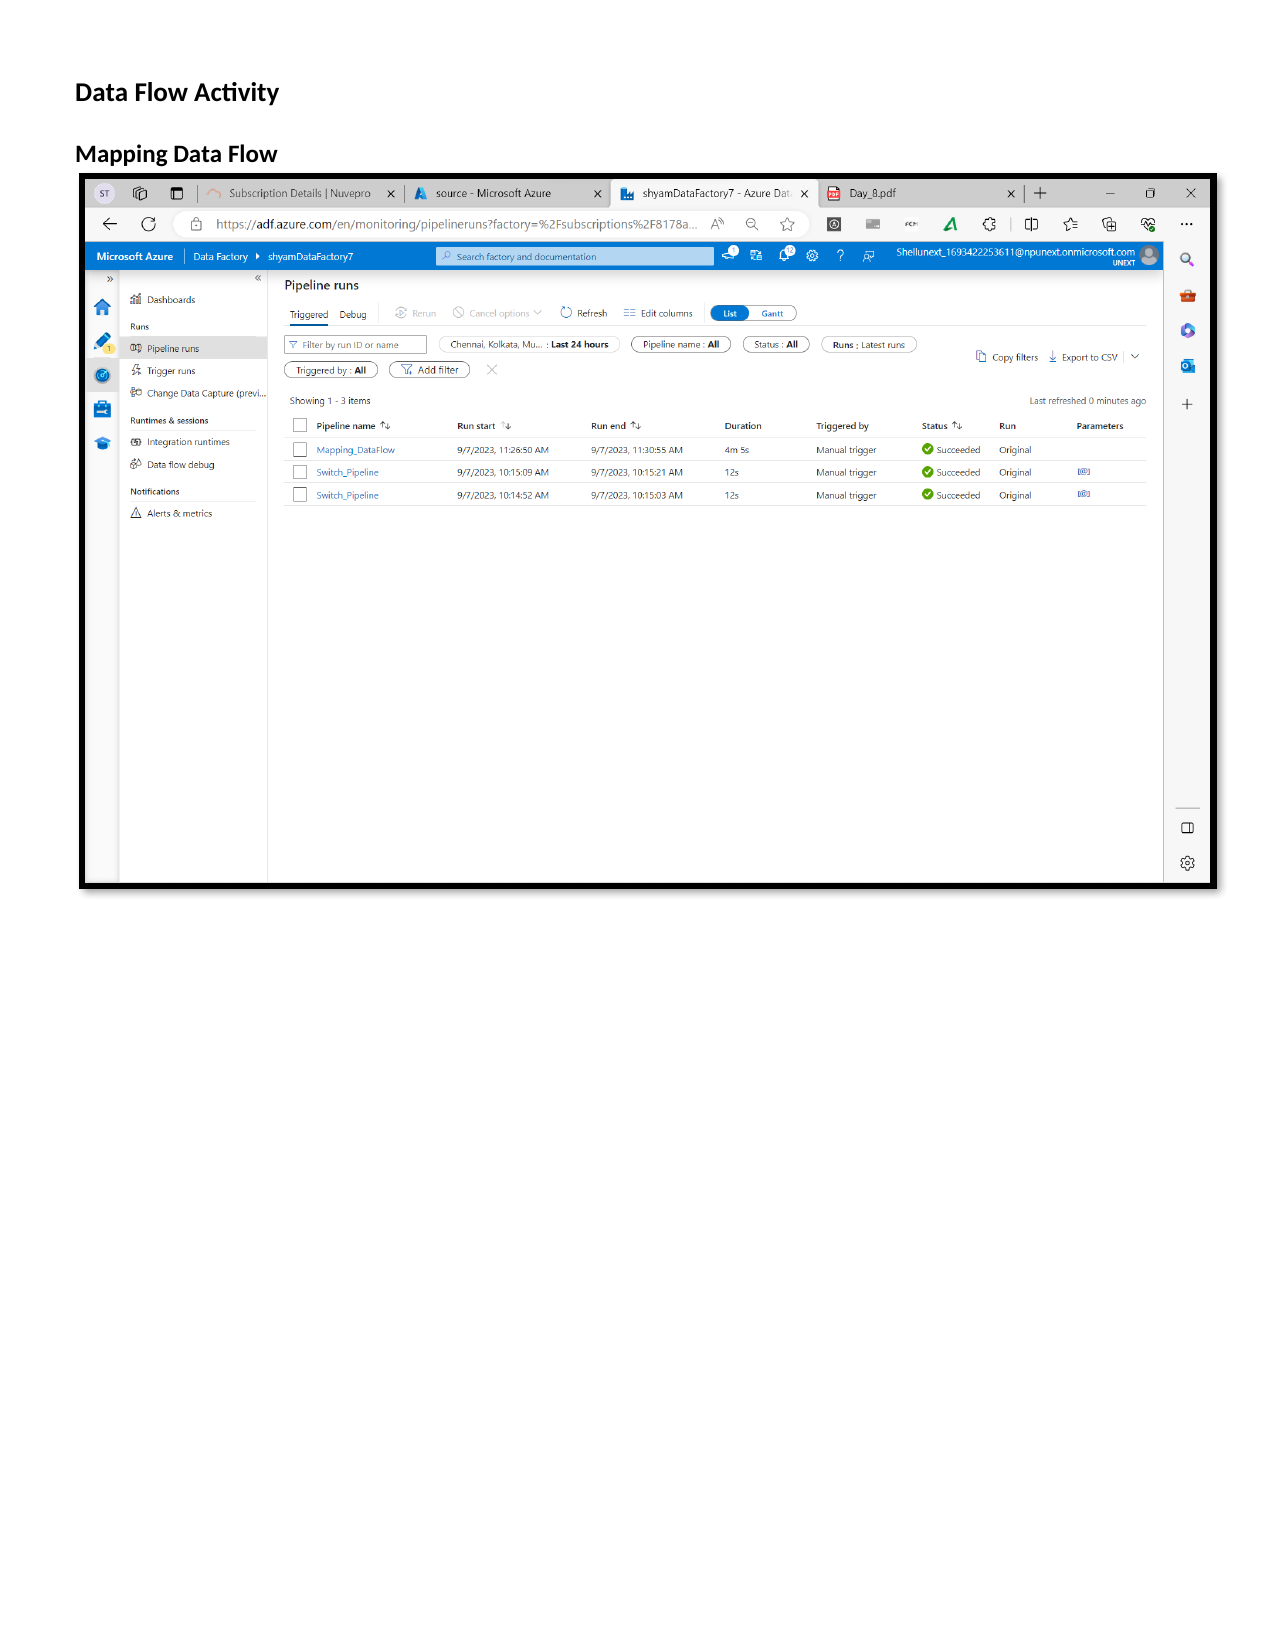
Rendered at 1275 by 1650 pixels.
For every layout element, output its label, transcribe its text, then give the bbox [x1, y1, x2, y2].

text Data Flow Activity [75, 75, 1200, 108]
picture [85, 179, 1210, 883]
